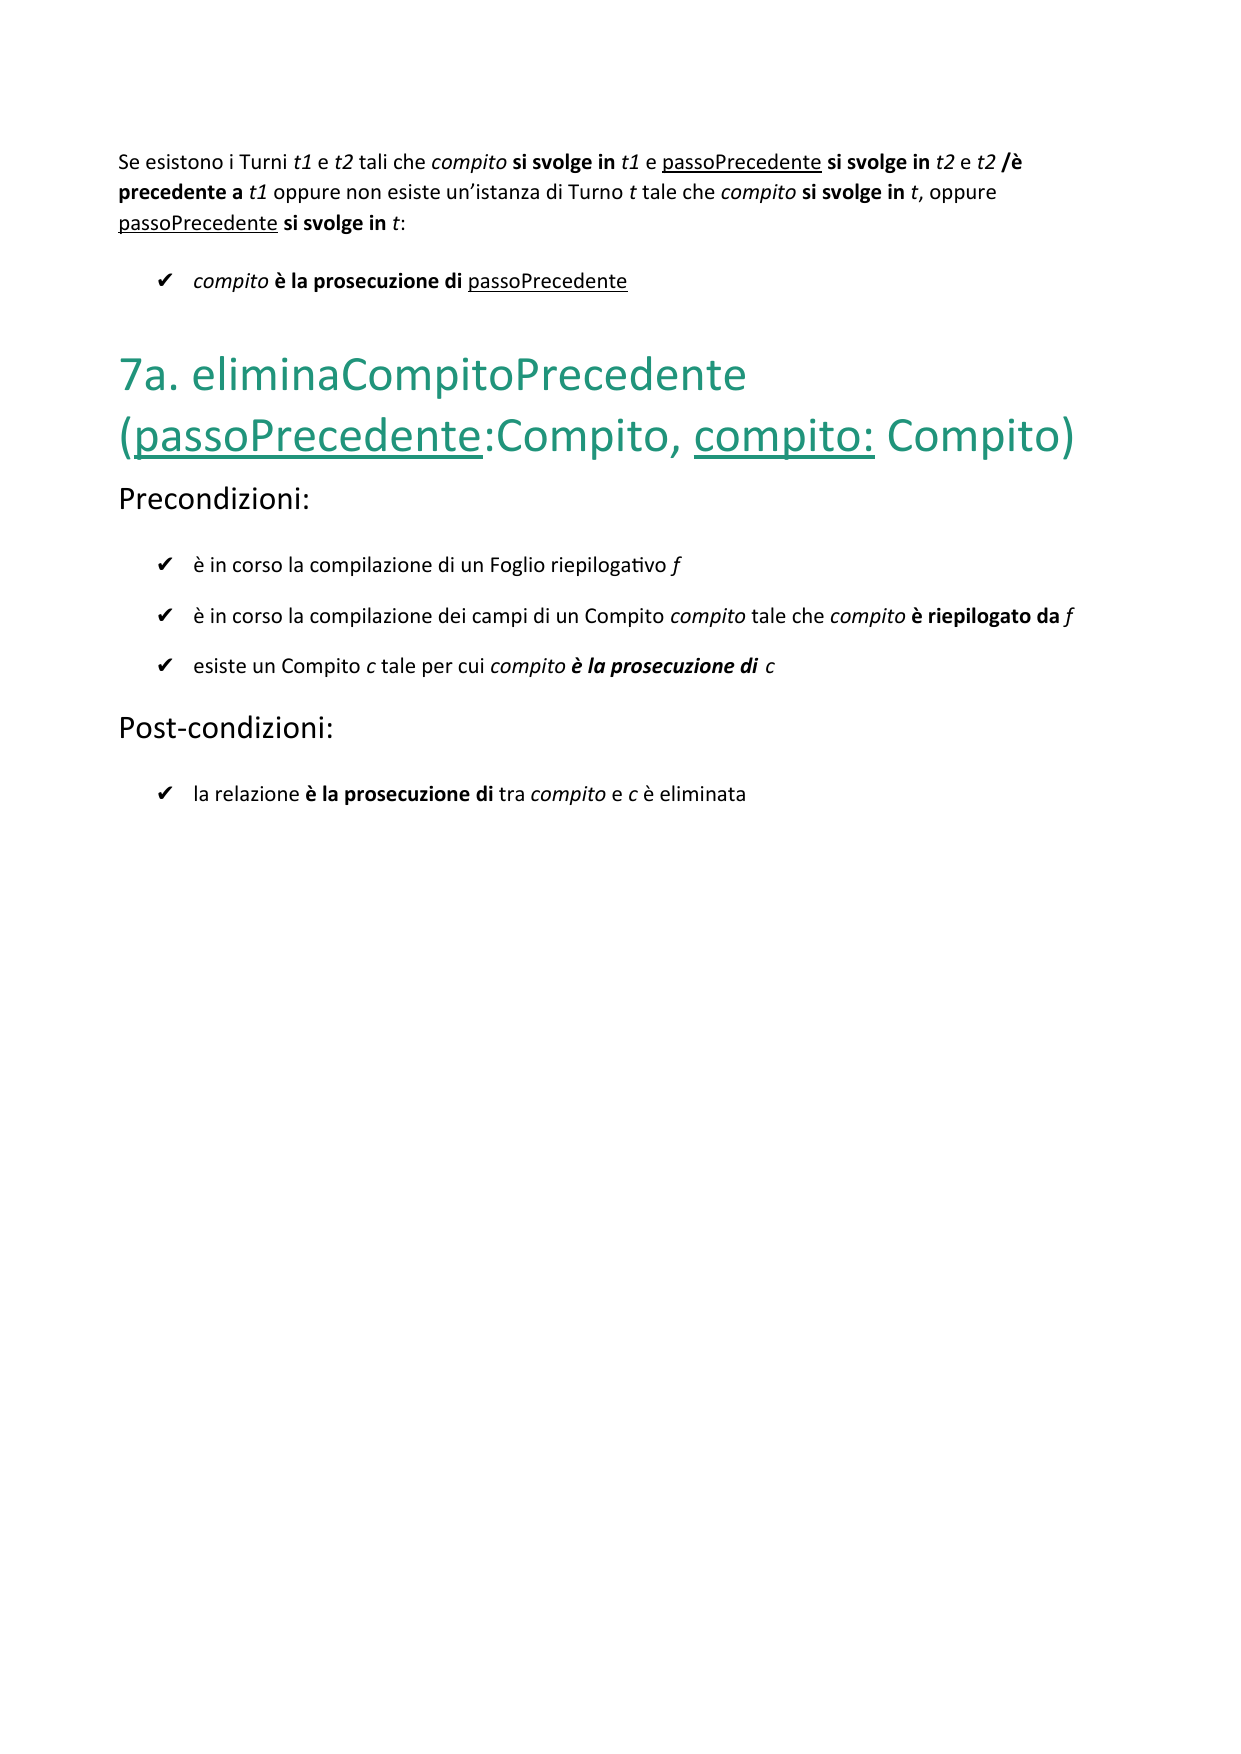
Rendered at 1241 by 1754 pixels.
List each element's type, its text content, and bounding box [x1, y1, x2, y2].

text Precondizioni: [118, 478, 1122, 518]
text Post-condizioni: [118, 707, 1122, 748]
text 7a. eliminaCompitoPrecedente (passoPrecedente:Compito, compito: Compito) [118, 343, 1122, 465]
text Se esistono i Turni t1 e t2 tali che compito si svolge in t1 e passoPrecedente si svolge in t2 e t2 /è precedente a t1 oppure non esiste un’istanza di Turno t tale che compito si svolge in t, oppure passoPrecedente si svolge in t: [118, 148, 1122, 236]
list esiste un Compito c tale per cui compito è la prosecuzione di c [156, 640, 1122, 687]
list compito è la prosecuzione di passoPrecedente [156, 255, 1122, 302]
list è in corso la compilazione dei campi di un Compito compito tale che compito è riepilogato da f [156, 589, 1122, 636]
list la relazione è la prosecuzione di tra compito e c è eliminata [156, 768, 1122, 815]
list è in corso la compilazione di un Foglio riepilogativo f [156, 538, 1122, 585]
